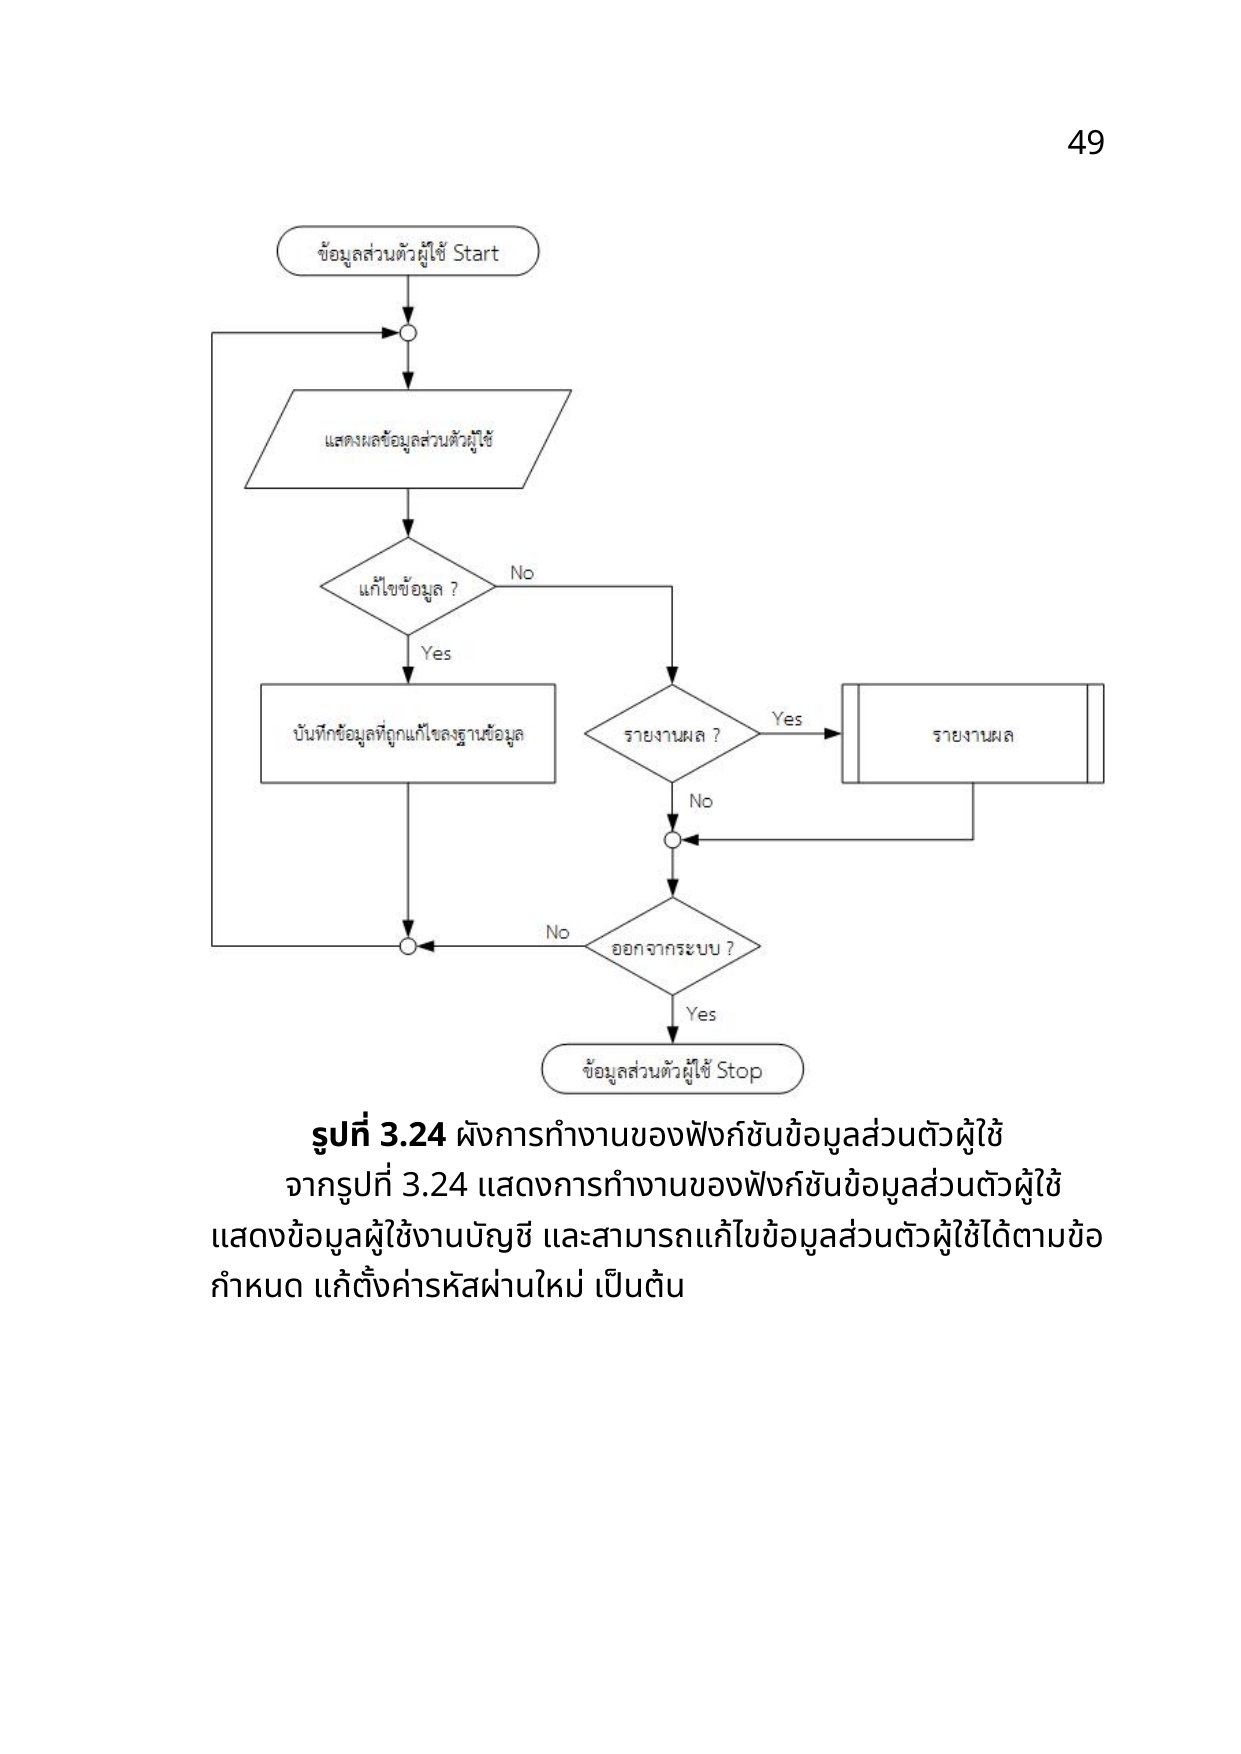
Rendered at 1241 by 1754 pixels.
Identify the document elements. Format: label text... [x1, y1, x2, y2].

text จากรูปที่ 3.24 แสดงการทำงานของฟังก์ชันข้อมูลส่วนตัวผู้ใช้ แสดงข้อมูลผู้ใช้งานบัญชี และสามารถแก้ไขข้อมูลส่วนตัวผู้ใช้ได้ตามข้อกำหนด แก้ตั้งค่ารหัสผ่านใหม่ เป็นต้น [210, 1161, 1105, 1313]
picture [210, 225, 1106, 1111]
text รูปที่ 3.24 ผังการทำงานของฟังก์ชันข้อมูลส่วนตัวผู้ใช้ [210, 1111, 1105, 1161]
